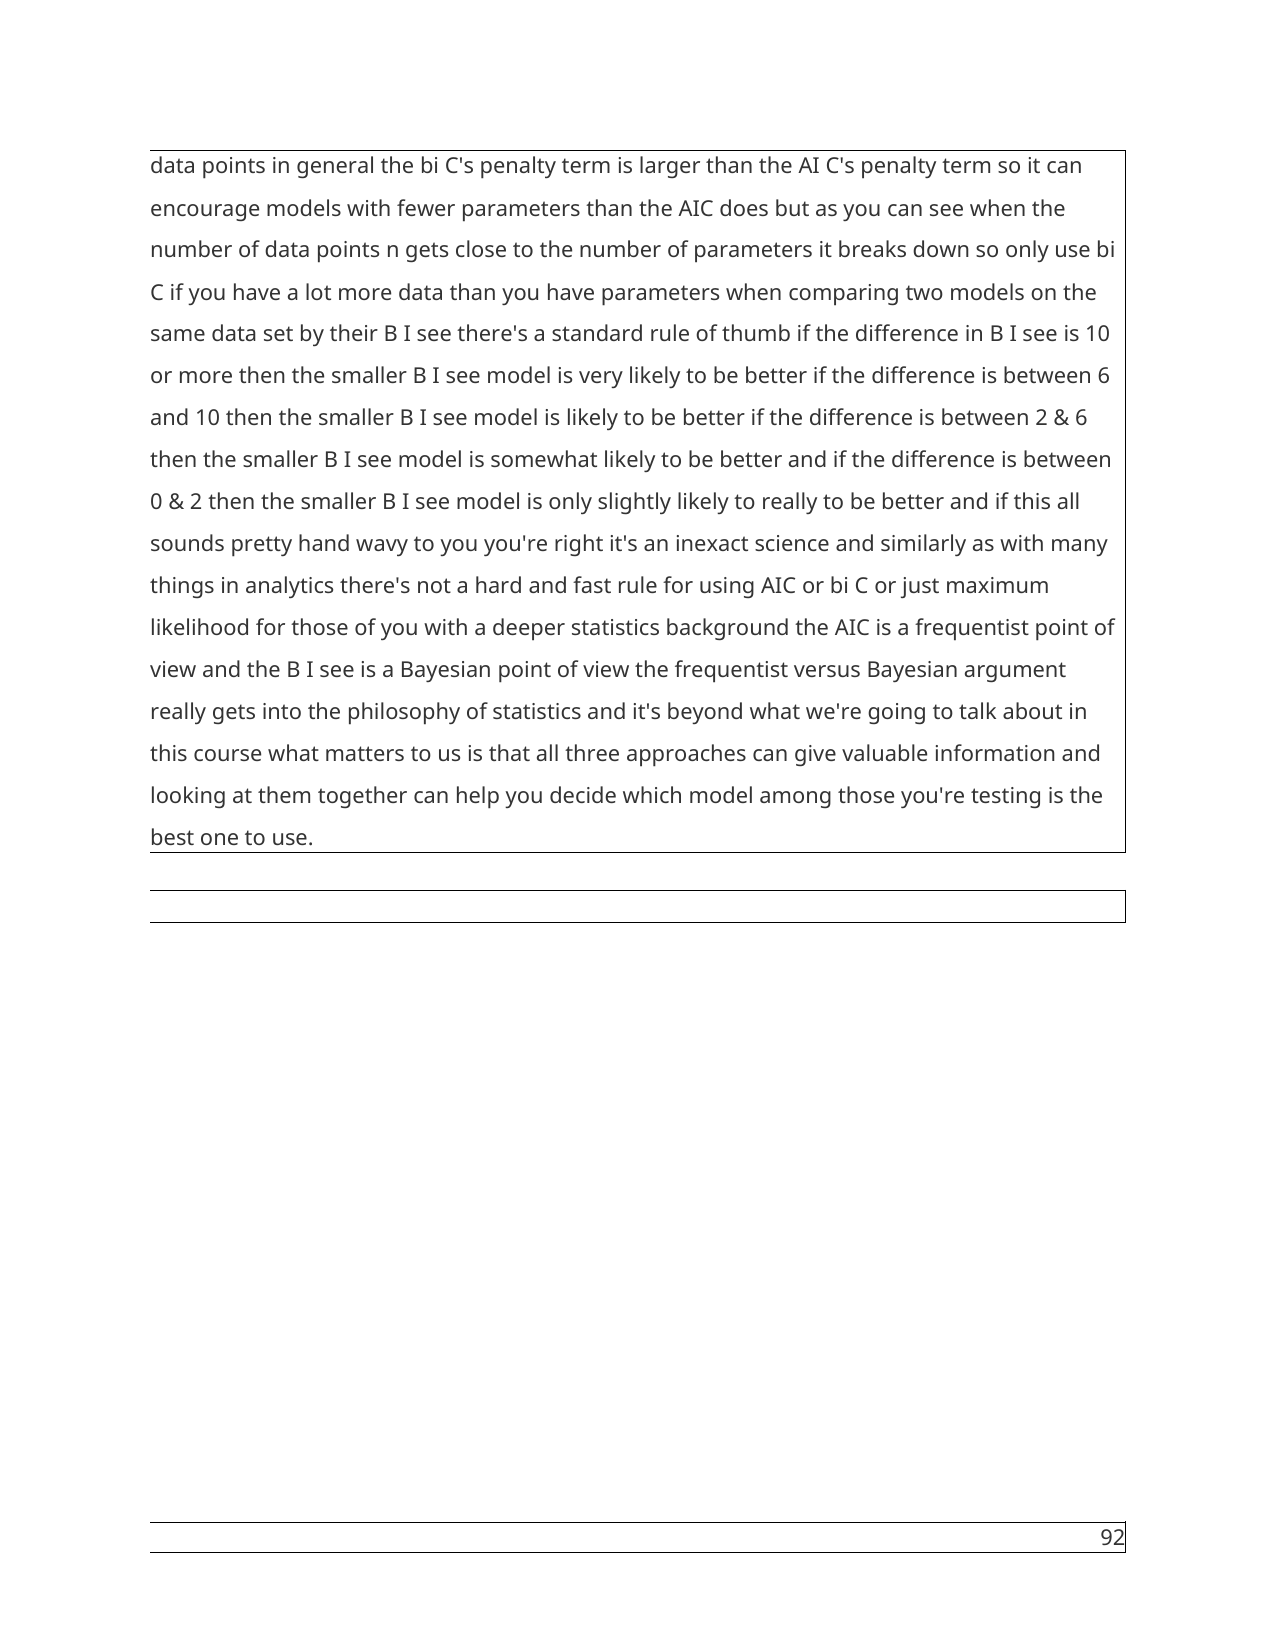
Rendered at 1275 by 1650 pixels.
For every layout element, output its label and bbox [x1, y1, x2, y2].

text [150, 151, 1125, 852]
